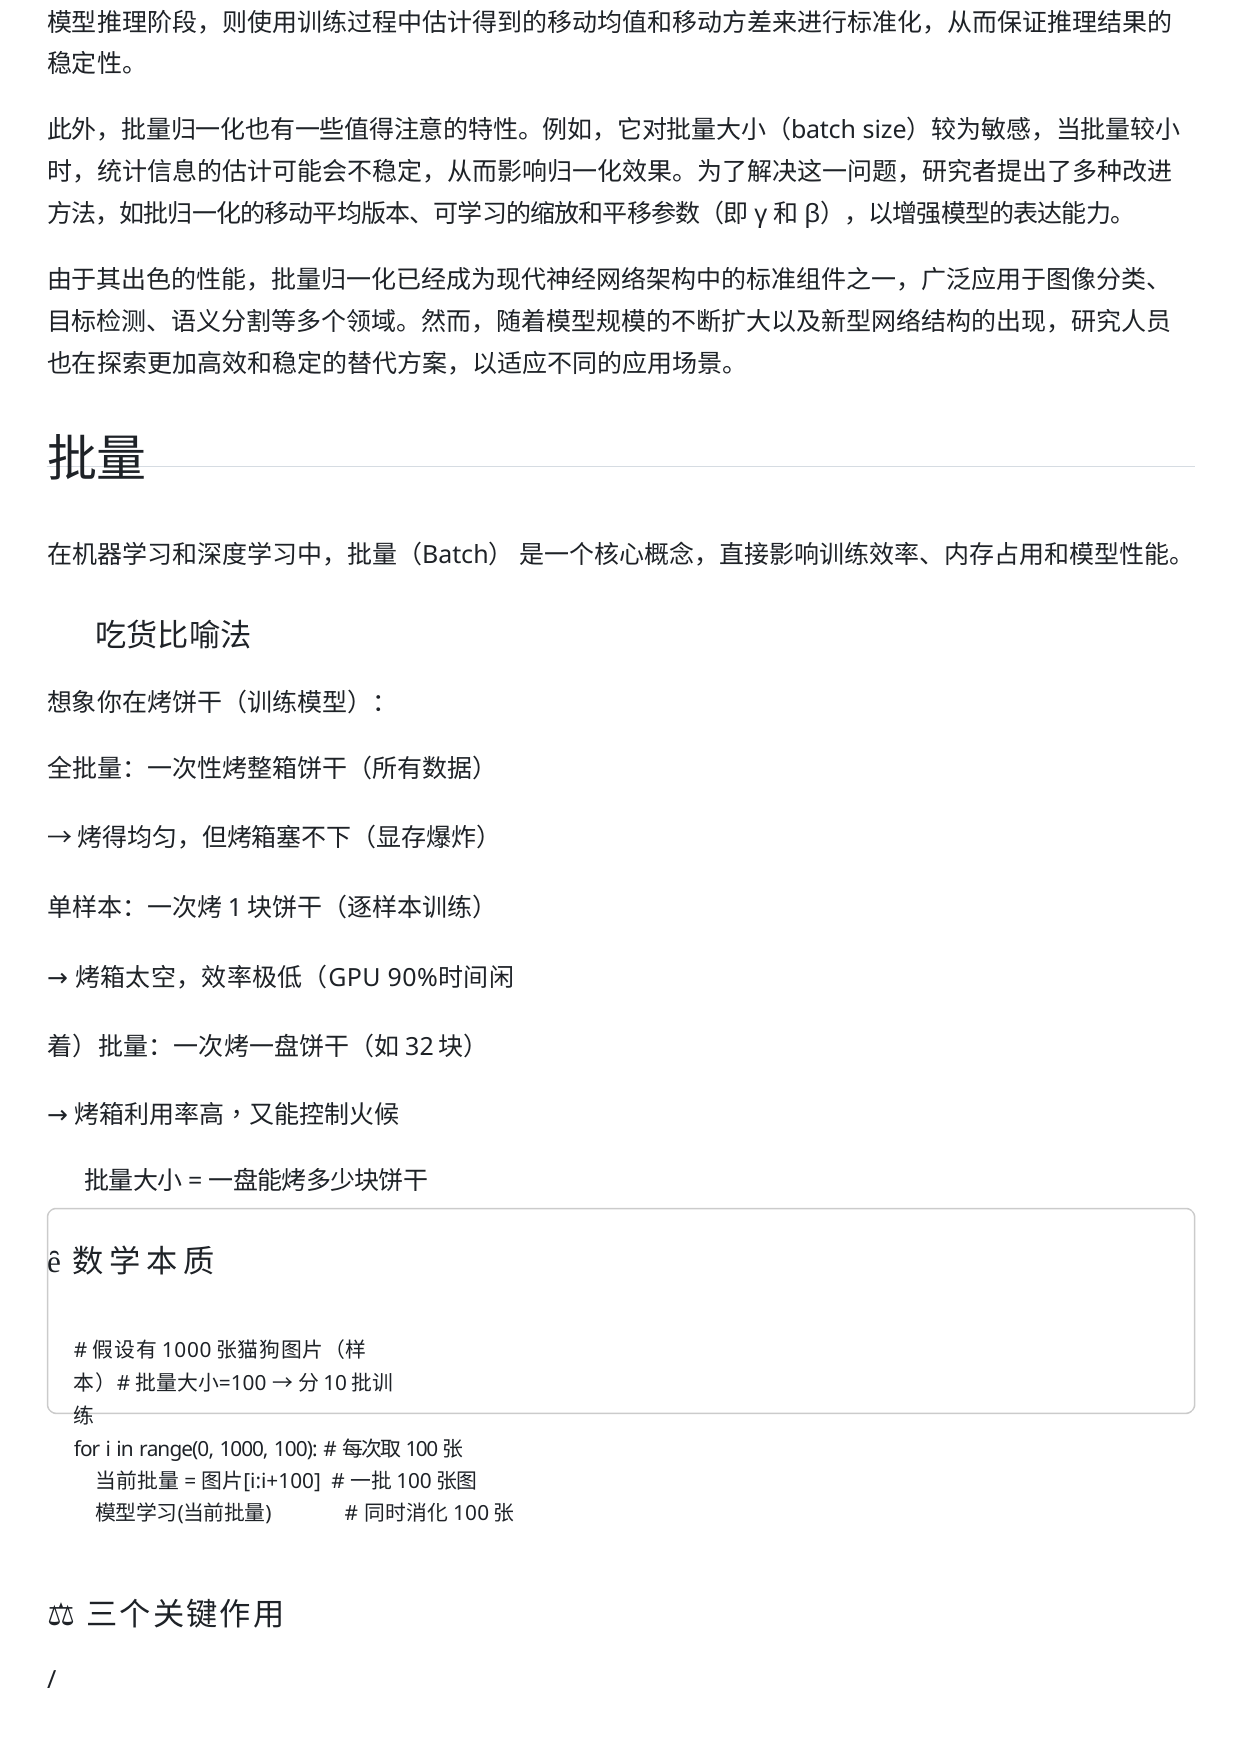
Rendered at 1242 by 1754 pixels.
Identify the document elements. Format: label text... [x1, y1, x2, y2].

text ȇ 数学本质 [47, 1236, 1241, 1281]
text 模型学习(当前批量) # 同时消化100张 [95, 1498, 1241, 1526]
text 当前批量 = 图片[i:i+100] # 一批100张图 [95, 1467, 1241, 1495]
text # 假设有1000张猫狗图片（样本）# 批量大小=100 → 分10批训练 [73, 1333, 394, 1430]
text 在机器学习和深度学习中，批量（Batch） 是一个核心概念，直接影响训练效率、内存占用和模型性能。 [47, 535, 1241, 571]
text for i in range(0, 1000, 100): # 每次取100张 [73, 1434, 1241, 1462]
text 稳定性。 [47, 43, 1241, 80]
text 批量 [47, 419, 1241, 491]
text 此外，批量归一化也有一些值得注意的特性。例如，它对批量大小（batch size）较为敏感，当批量较小时，统计信息的估计可能会不稳定，从而影响归一化效果。为了解决这一问题，研究者提出了多种改进方法，如批归一化的移动平均版本、可学习的缩放和平移参数（即 γ 和 β），以增强模型的表达能力。 [47, 110, 1183, 229]
text → 烤箱利用率高，又能控制火候 ✅ [47, 1097, 1241, 1131]
text 想象你在烤饼干（训练模型）： [47, 682, 1241, 718]
text 模型推理阶段，则使用训练过程中估计得到的移动均值和移动方差来进行标准化，从而保证推理结果的 [47, 2, 1241, 38]
text 全批量：一次性烤整箱饼干（所有数据）→ 烤得均匀，但烤箱塞不下（显存爆炸）单样本：一次烤1块饼干（逐样本训练） [47, 748, 503, 924]
text 吃货比喻法 [95, 611, 1241, 656]
text / [47, 1661, 1241, 1695]
text ⚖ 三个关键作用 [47, 1592, 1241, 1635]
text → 烤箱太空，效率极低（GPU 90%时间闲着）批量：一次烤一盘饼干（如32块） [47, 957, 557, 1063]
text 由于其出色的性能，批量归一化已经成为现代神经网络架构中的标准组件之一，广泛应用于图像分类、目标检测、语义分割等多个领域。然而，随着模型规模的不断扩大以及新型网络结构的出现，研究人员也在探索更加高效和稳定的替代方案，以适应不同的应用场景。 [47, 260, 1172, 379]
text 批量大小 = 一盘能烤多少块饼干 [84, 1161, 1241, 1197]
